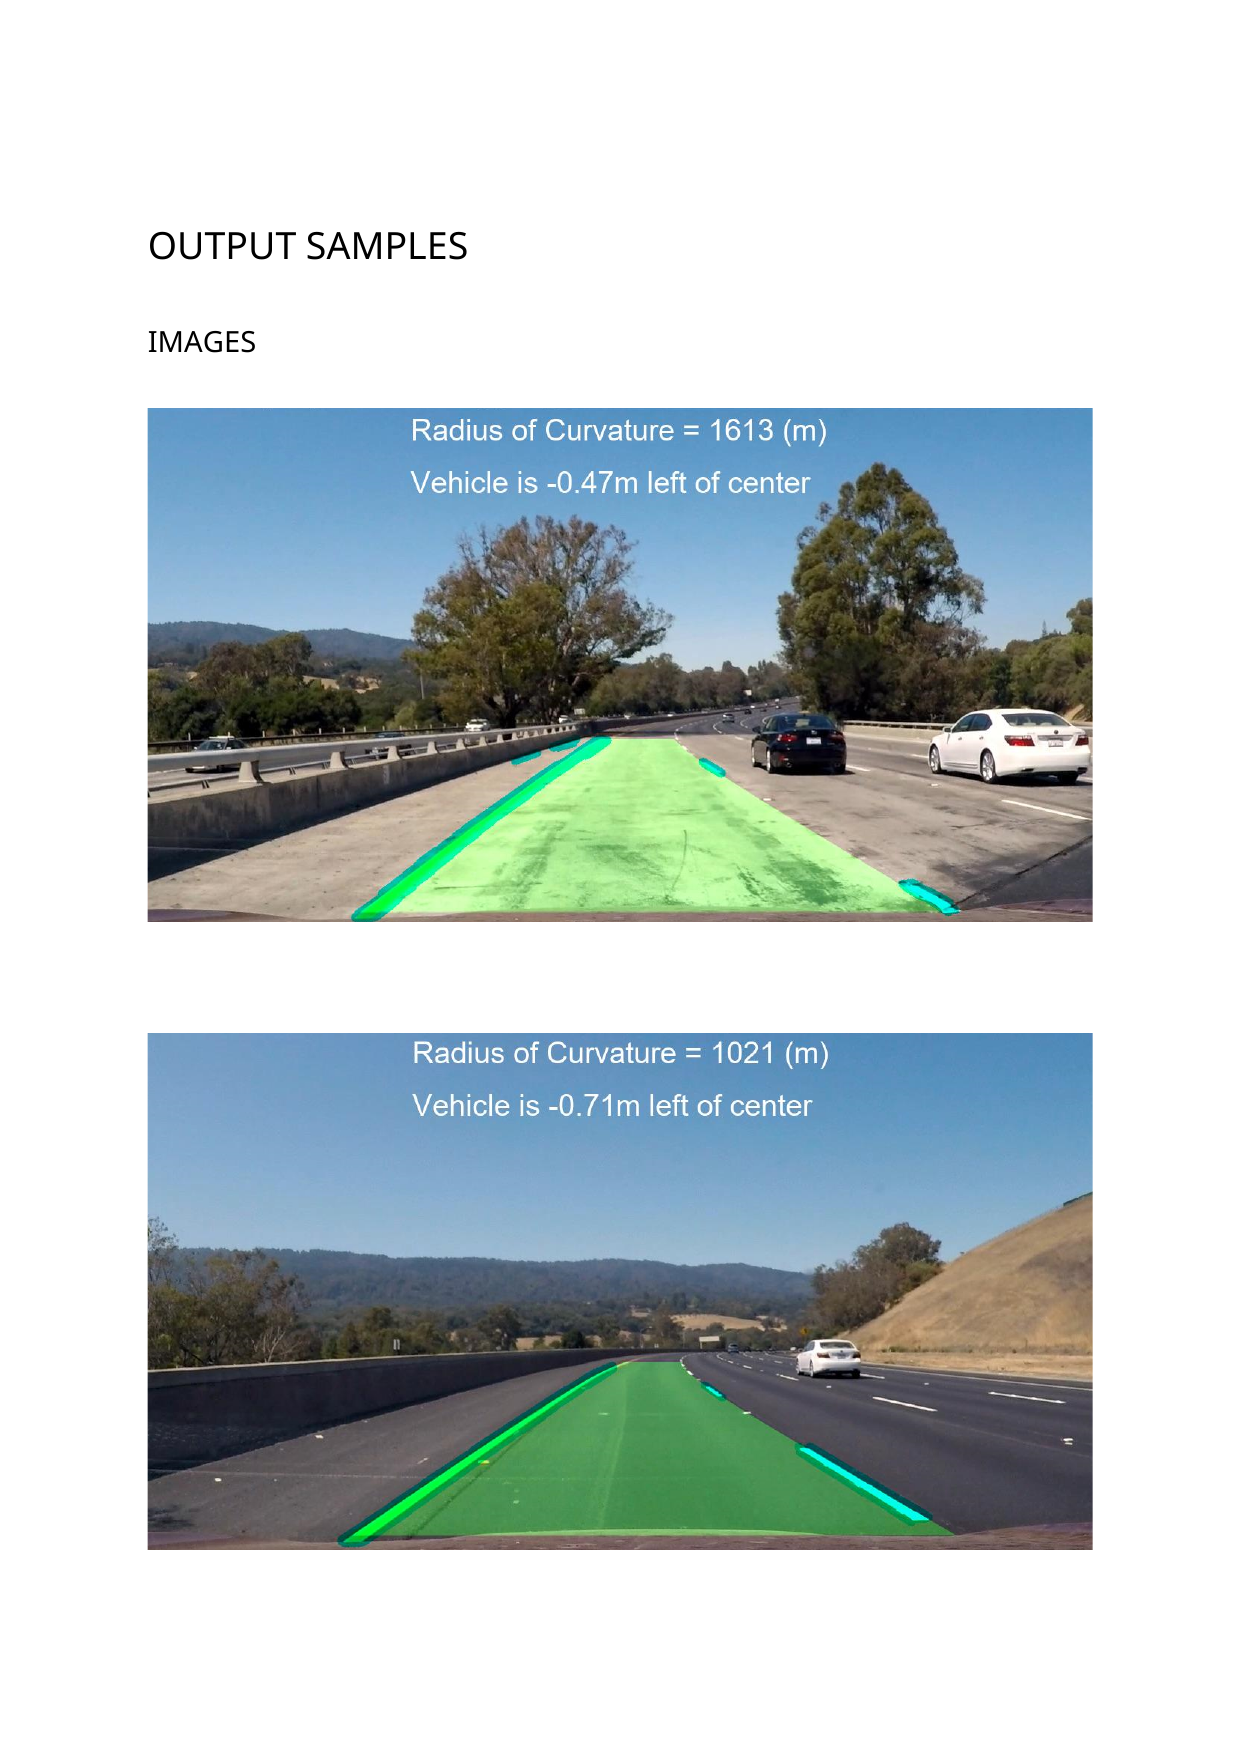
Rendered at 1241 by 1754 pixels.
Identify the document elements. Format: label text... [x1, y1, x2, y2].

picture [147, 1033, 1093, 1550]
picture [147, 408, 1093, 922]
subtitle Output samples [148, 219, 1093, 271]
subtitle images [148, 322, 1093, 361]
